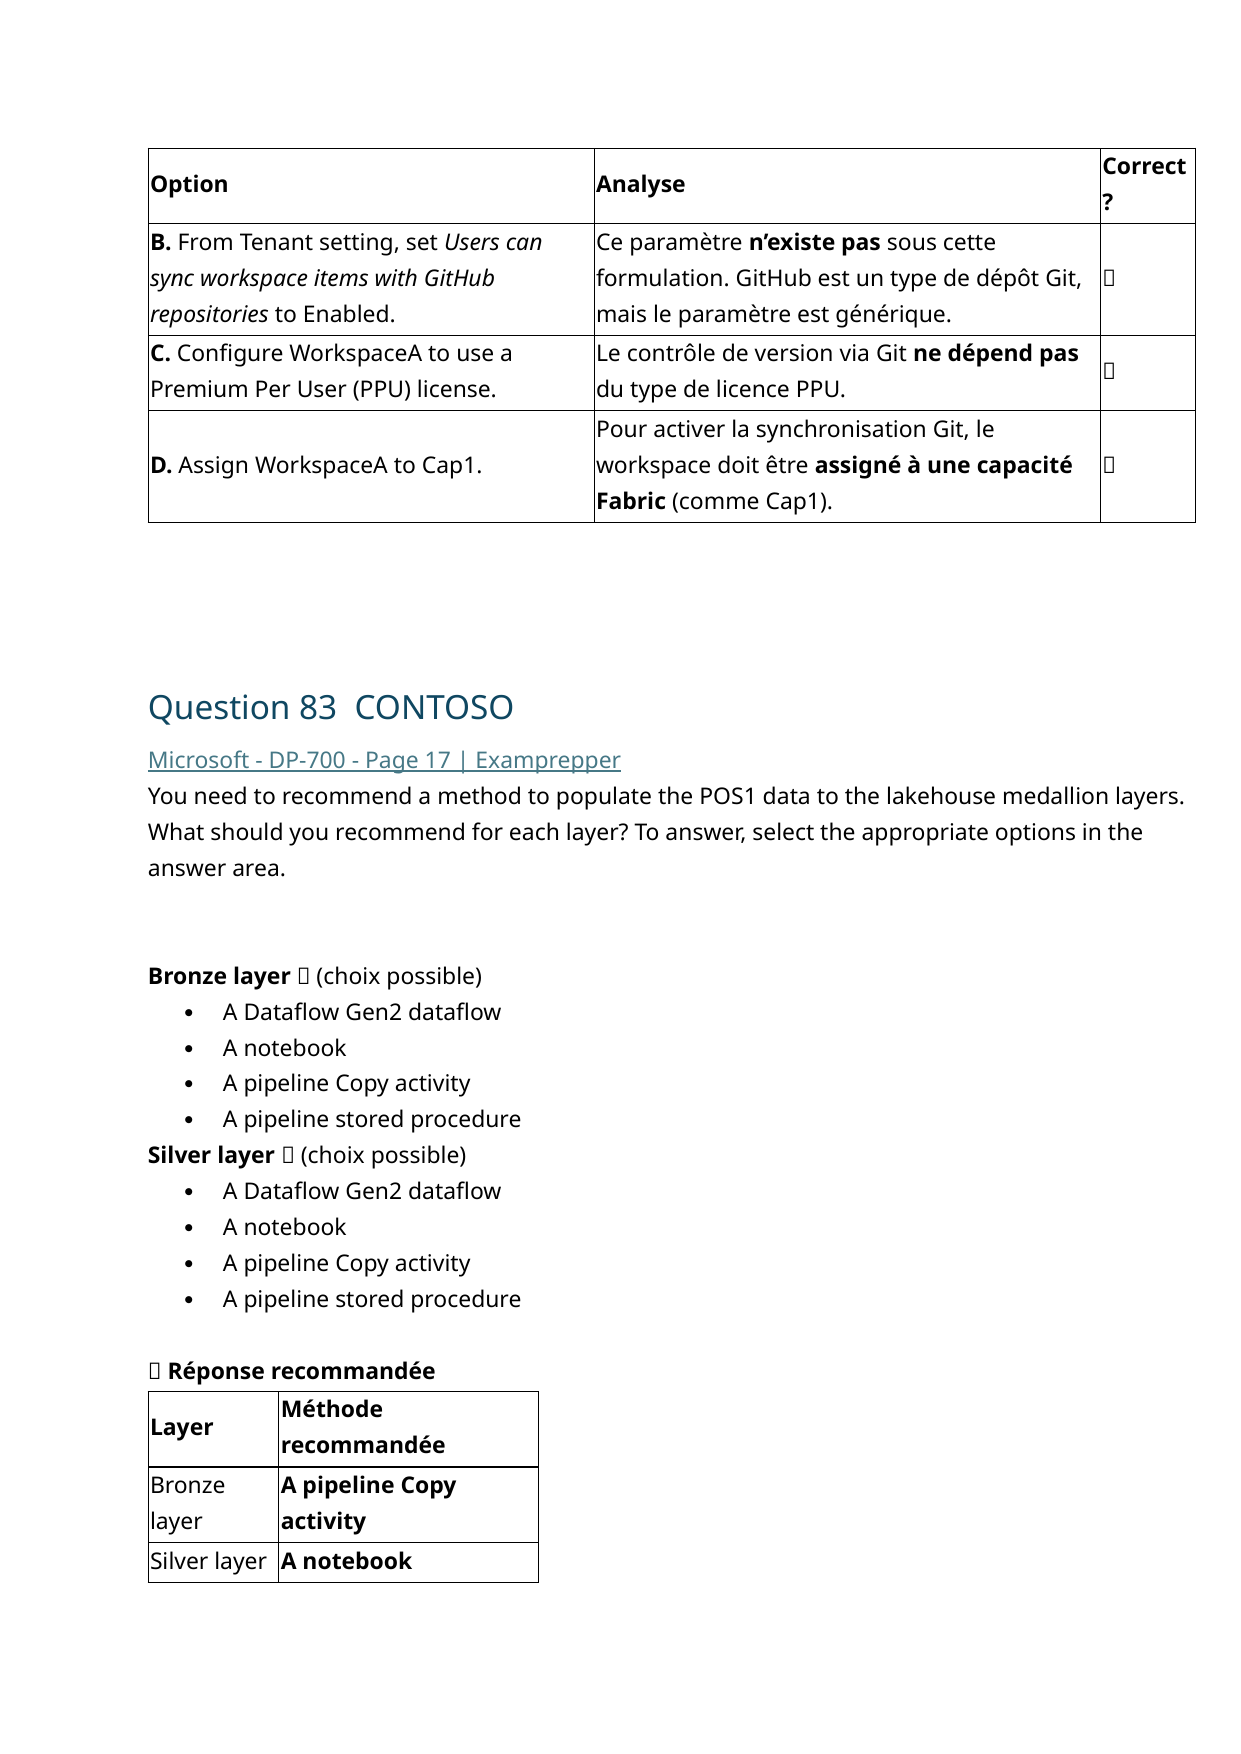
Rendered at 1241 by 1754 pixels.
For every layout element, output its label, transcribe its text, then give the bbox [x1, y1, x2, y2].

table_header Correct ? [1101, 149, 1195, 223]
list A notebook [185, 1211, 1196, 1242]
table_cell D. Assign WorkspaceA to Cap1. [149, 411, 594, 522]
table_cell A notebook [279, 1543, 538, 1582]
text Microsoft - DP-700 - Page 17 | Examprepper [148, 744, 1196, 775]
table_cell A pipeline Copy activity [279, 1468, 538, 1542]
list A pipeline stored procedure [185, 1103, 1196, 1134]
table_header Méthode recommandée [279, 1392, 538, 1466]
text Silver layer 🔽 (choix possible) [148, 1139, 1196, 1171]
table_cell B. From Tenant setting, set Users can sync workspace items with GitHub repositories to Enabled. [149, 224, 594, 335]
table_cell Pour activer la synchronisation Git, le workspace doit être assigné à une capacité Fabric (comme Cap1). [595, 411, 1100, 522]
list A pipeline Copy activity [185, 1067, 1196, 1099]
list A pipeline stored procedure [185, 1283, 1196, 1314]
table_cell Bronze layer [149, 1468, 278, 1542]
list A Dataflow Gen2 dataflow [185, 1175, 1196, 1206]
text ✅ Réponse recommandée [148, 1355, 1196, 1386]
list A notebook [185, 1031, 1196, 1063]
table_cell Ce paramètre n’existe pas sous cette formulation. GitHub est un type de dépôt Git, mais le paramètre est générique. [595, 224, 1100, 335]
list A pipeline Copy activity [185, 1247, 1196, 1278]
text Bronze layer 🔽 (choix possible) [148, 959, 1196, 991]
list A Dataflow Gen2 dataflow [185, 996, 1196, 1027]
table_header Option [149, 149, 594, 223]
table_header Layer [149, 1392, 278, 1466]
table_cell ✅ [1101, 411, 1195, 522]
table_cell C. Configure WorkspaceA to use a Premium Per User (PPU) license. [149, 336, 594, 410]
table_cell ❌ [1101, 224, 1195, 335]
subtitle Question 83 CONTOSO [148, 683, 1196, 729]
table_cell ❌ [1101, 336, 1195, 410]
text What should you recommend for each layer? To answer, select the appropriate options in the answer area. [148, 816, 1196, 883]
table_cell Le contrôle de version via Git ne dépend pas du type de licence PPU. [595, 336, 1100, 410]
table_header Analyse [595, 149, 1100, 223]
text You need to recommend a method to populate the POS1 data to the lakehouse medallion layers. [148, 780, 1196, 811]
table_cell Silver layer [149, 1543, 278, 1582]
